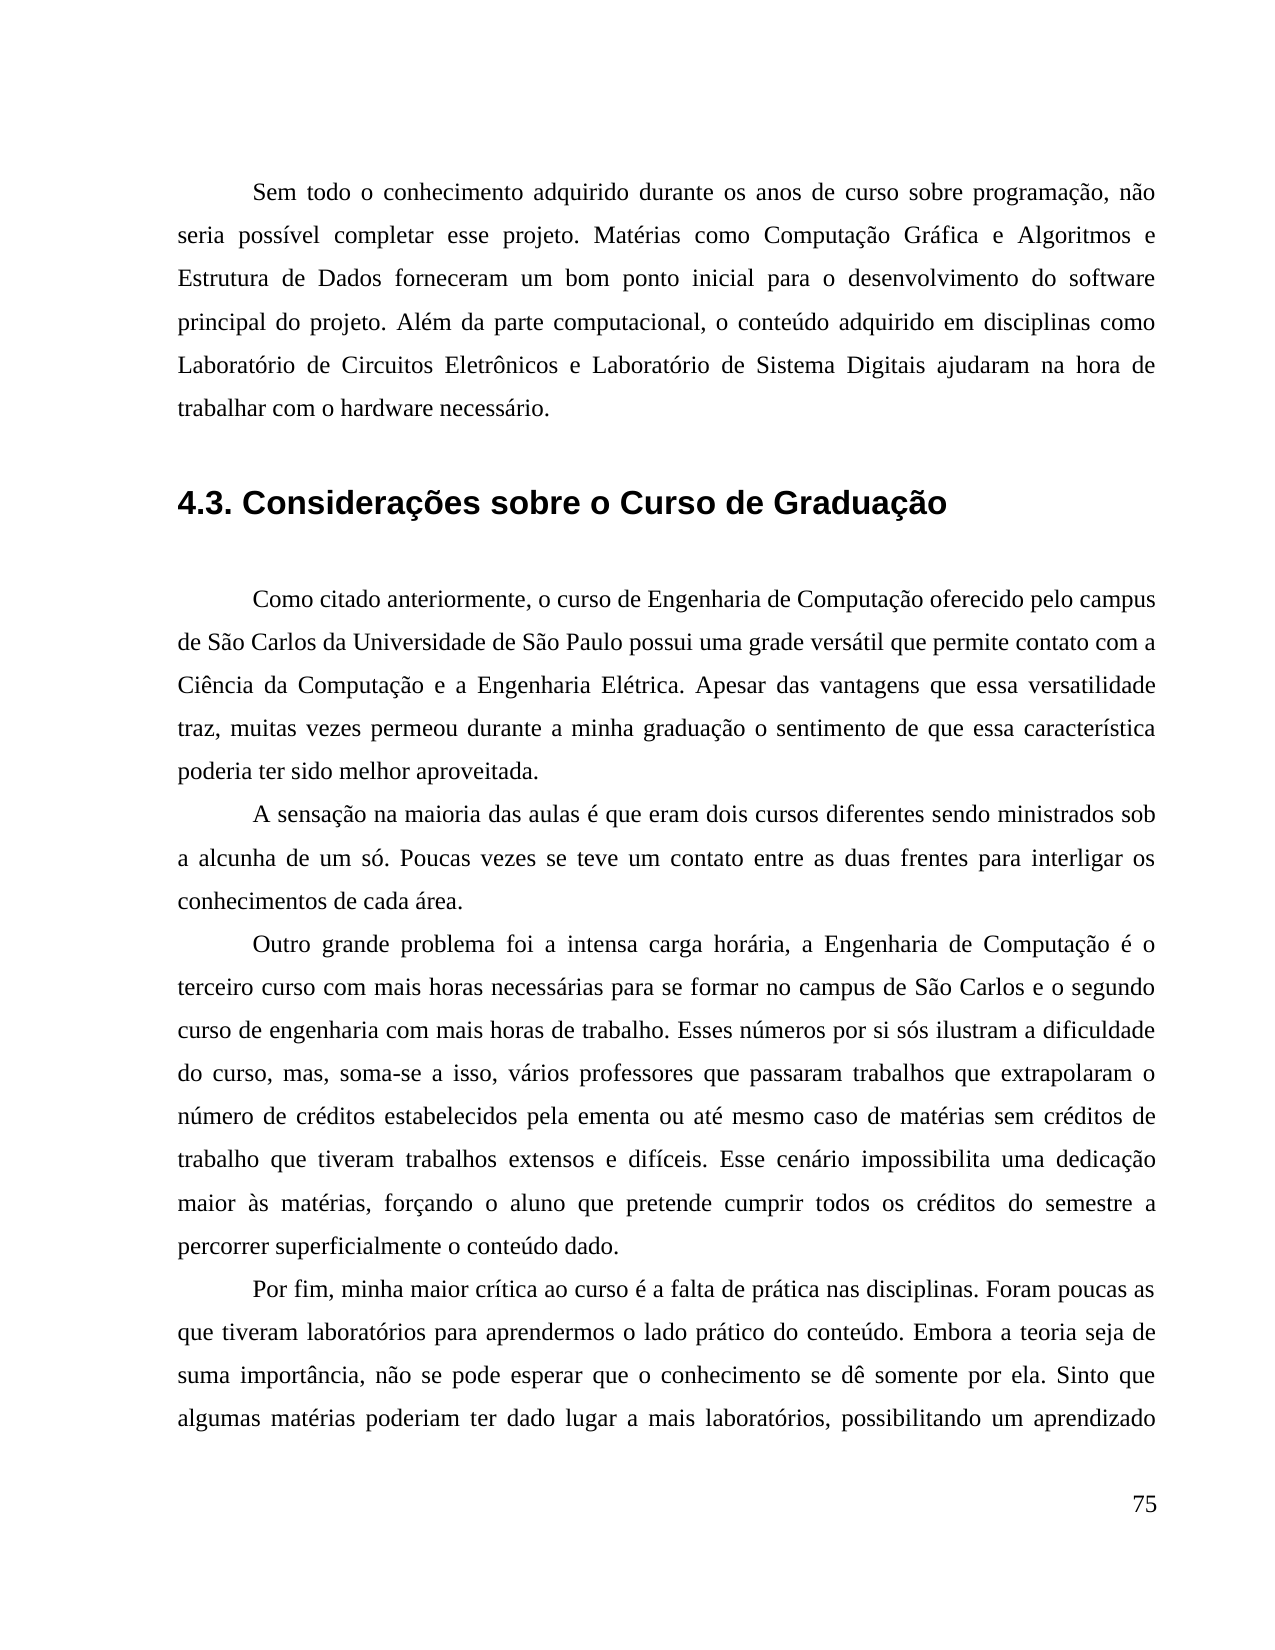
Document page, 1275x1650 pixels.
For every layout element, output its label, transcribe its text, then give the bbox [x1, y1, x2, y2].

text A sensação na maioria das aulas é que eram dois cursos diferentes sendo ministrados sob a alcunha de um só. Poucas vezes se teve um contato entre as duas frentes para interligar os conhecimentos de cada área. [177, 799, 1157, 914]
text Como citado anteriormente, o curso de Engenharia de Computação oferecido pelo campus de São Carlos da Universidade de São Paulo possui uma grade versátil que permite contato com a Ciência da Computação e a Engenharia Elétrica. Apesar das vantagens que essa versatilidade traz, muitas vezes permeou durante a minha graduação o sentimento de que essa característica poderia ter sido melhor aproveitada. [177, 584, 1157, 785]
subtitle 4.3. Considerações sobre o Curso de Graduação [177, 483, 1157, 522]
text Sem todo o conhecimento adquirido durante os anos de curso sobre programação, não seria possível completar esse projeto. Matérias como Computação Gráfica e Algoritmos e Estrutura de Dados forneceram um bom ponto inicial para o desenvolvimento do software principal do projeto. Além da parte computacional, o conteúdo adquirido em disciplinas como Laboratório de Circuitos Eletrônicos e Laboratório de Sistema Digitais ajudaram na hora de trabalhar com o hardware necessário. [177, 177, 1157, 422]
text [177, 1274, 1157, 1432]
text Outro grande problema foi a intensa carga horária, a Engenharia de Computação é o terceiro curso com mais horas necessárias para se formar no campus de São Carlos e o segundo curso de engenharia com mais horas de trabalho. Esses números por si sós ilustram a dificuldade do curso, mas, soma-se a isso, vários professores que passaram trabalhos que extrapolaram o número de créditos estabelecidos pela ementa ou até mesmo caso de matérias sem créditos de trabalho que tiveram trabalhos extensos e difíceis. Esse cenário impossibilita uma dedicação maior às matérias, forçando o aluno que pretende cumprir todos os créditos do semestre a percorrer superficialmente o conteúdo dado. [177, 929, 1157, 1259]
